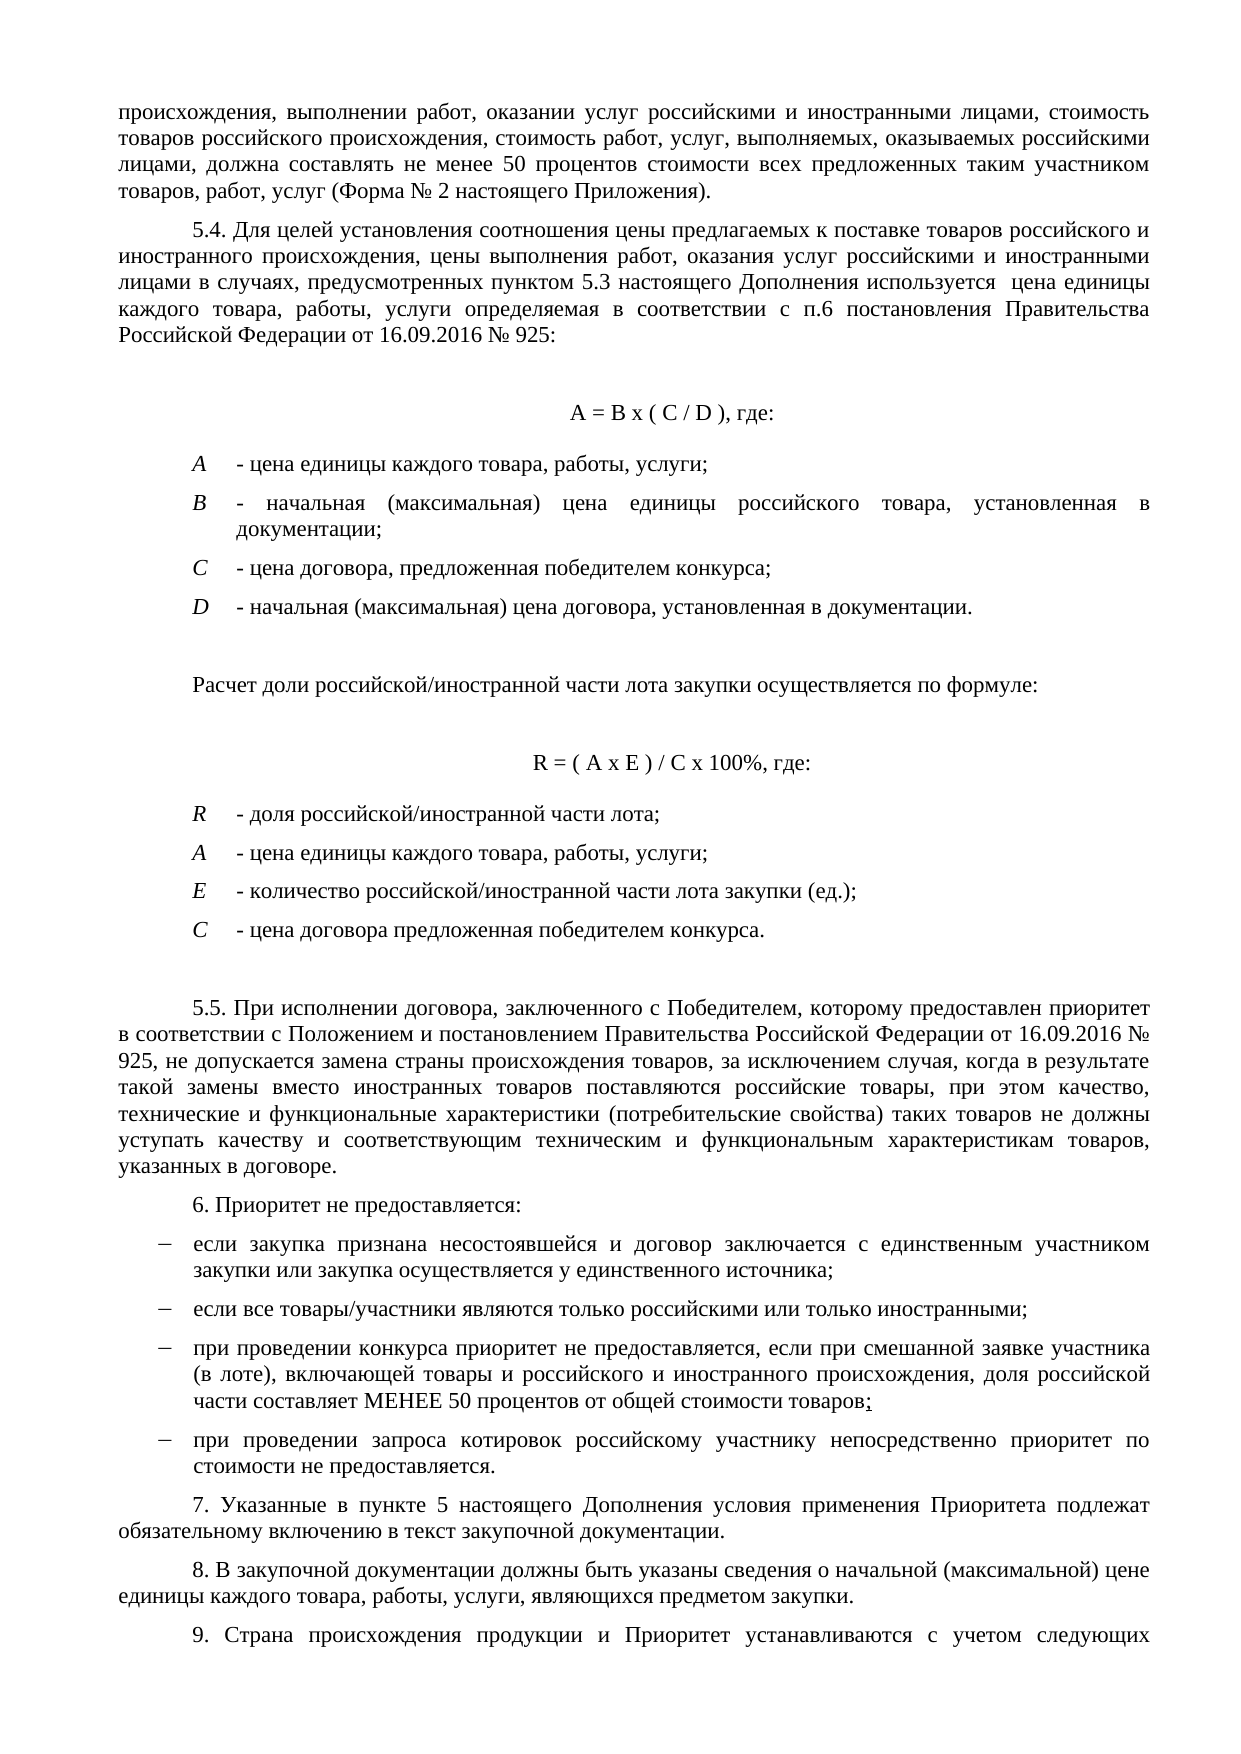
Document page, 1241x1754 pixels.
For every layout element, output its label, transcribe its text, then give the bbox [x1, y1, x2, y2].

text С - цена договора предложенная победителем конкурса. [192, 916, 1152, 943]
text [118, 1621, 1152, 1648]
text 5.4. Для целей установления соотношения цены предлагаемых к поставке товаров российского и иностранного происхождения, цены выполнения работ, оказания услуг российскими и иностранными лицами в случаях, предусмотренных пунктом 5.3 настоящего Дополнения используется цена единицы каждого товара, работы, услуги определяемая в соответствии с п.6 постановления Правительства Российской Федерации от 16.09.2016 № 925: [118, 216, 1152, 347]
list при проведении запроса котировок российскому участнику непосредственно приоритет по стоимости не предоставляется. [156, 1426, 1152, 1478]
text 8. В закупочной документации должны быть указаны сведения о начальной (максимальной) цене единицы каждого товара, работы, услуги, являющихся предметом закупки. [118, 1556, 1152, 1609]
text В - начальная (максимальная) цена единицы российского товара, установленная в документации; [192, 489, 1152, 542]
text D - начальная (максимальная) цена договора, установленная в документации. [192, 593, 1152, 619]
text R = ( A x E ) / C x 100%, где: [118, 748, 1152, 775]
text Расчет доли российской/иностранной части лота закупки осуществляется по формуле: [118, 671, 1152, 697]
text С - цена договора, предложенная победителем конкурса; [192, 554, 1152, 581]
text А - цена единицы каждого товара, работы, услуги; [192, 839, 1152, 865]
text 5.5. При исполнении договора, заключенного с Победителем, которому предоставлен приоритет в соответствии с Положением и постановлением Правительства Российской Федерации от 16.09.2016 № 925, не допускается замена страны происхождения товаров, за исключением случая, когда в результате такой замены вместо иностранных товаров поставляются российские товары, при этом качество, технические и функциональные характеристики (потребительские свойства) таких товаров не должны уступать качеству и соответствующим техническим и функциональным характеристикам товаров, указанных в договоре. [118, 994, 1152, 1179]
list если закупка признана несостоявшейся и договор заключается с единственным участником закупки или закупка осуществляется у единственного источника; [156, 1230, 1152, 1283]
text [118, 98, 1152, 203]
text R - доля российской/иностранной части лота; [192, 800, 1152, 826]
text А - цена единицы каждого товара, работы, услуги; [192, 450, 1152, 477]
text A = B х ( C / D ), где: [118, 399, 1152, 425]
list если все товары/участники являются только российскими или только иностранными; [156, 1295, 1152, 1322]
text 7. Указанные в пункте 5 настоящего Дополнения условия применения Приоритета подлежат обязательному включению в текст закупочной документации. [118, 1491, 1152, 1543]
text E - количество российской/иностранной части лота закупки (ед.); [192, 878, 1152, 904]
list при проведении конкурса приоритет не предоставляется, если при смешанной заявке участника (в лоте), включающей товары и российского и иностранного происхождения, доля российской части составляет МЕНЕЕ 50 процентов от общей стоимости товаров; [156, 1334, 1152, 1413]
text 6. Приоритет не предоставляется: [118, 1191, 1152, 1217]
